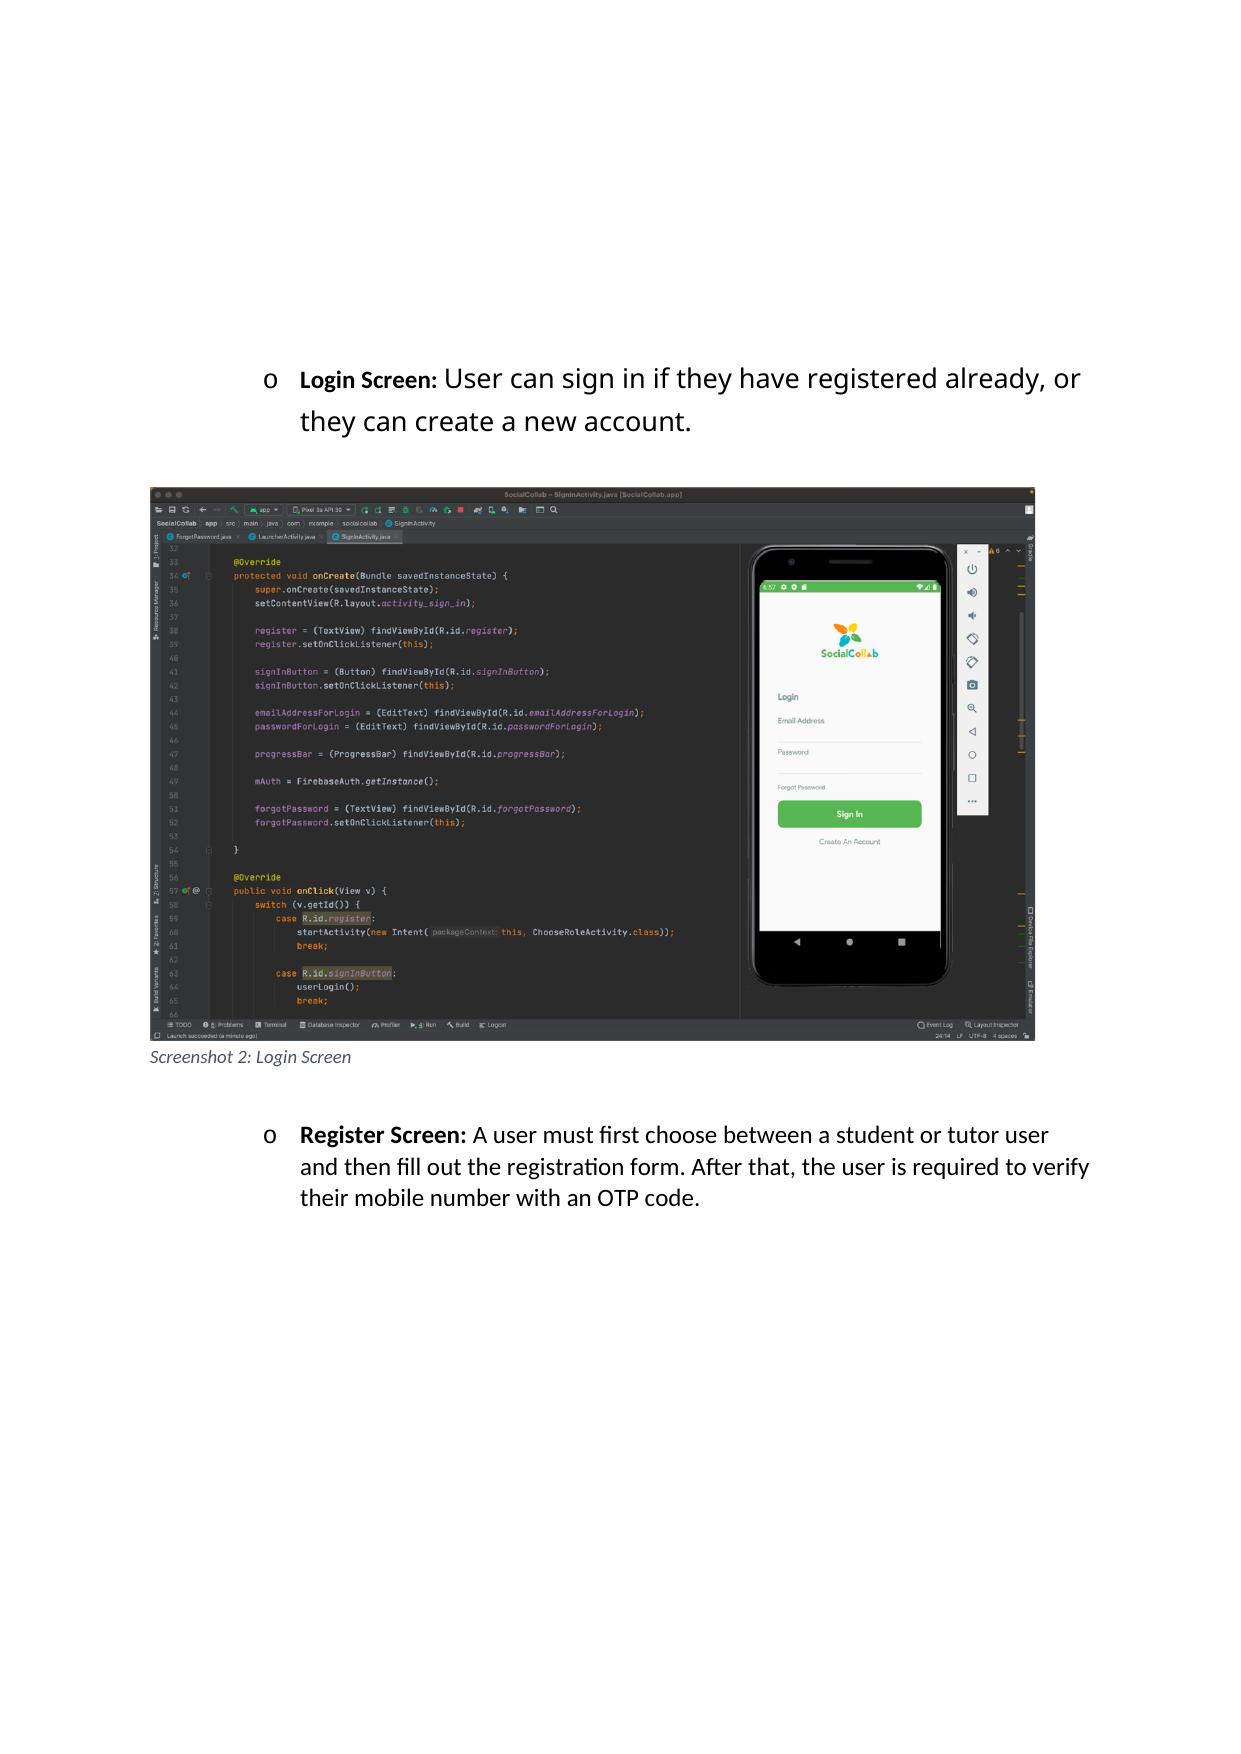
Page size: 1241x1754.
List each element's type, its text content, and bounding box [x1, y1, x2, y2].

picture [150, 487, 1036, 1041]
text Screenshot 2: Login Screen [150, 1045, 1090, 1068]
list Register Screen: A user must first choose between a student or tutor user and then fill out the registration form. After that, the user is required to verify their mobile number with an OTP code. [262, 1119, 1090, 1212]
list Login Screen: User can sign in if they have registered already, or they can create a new account. [262, 360, 1090, 439]
